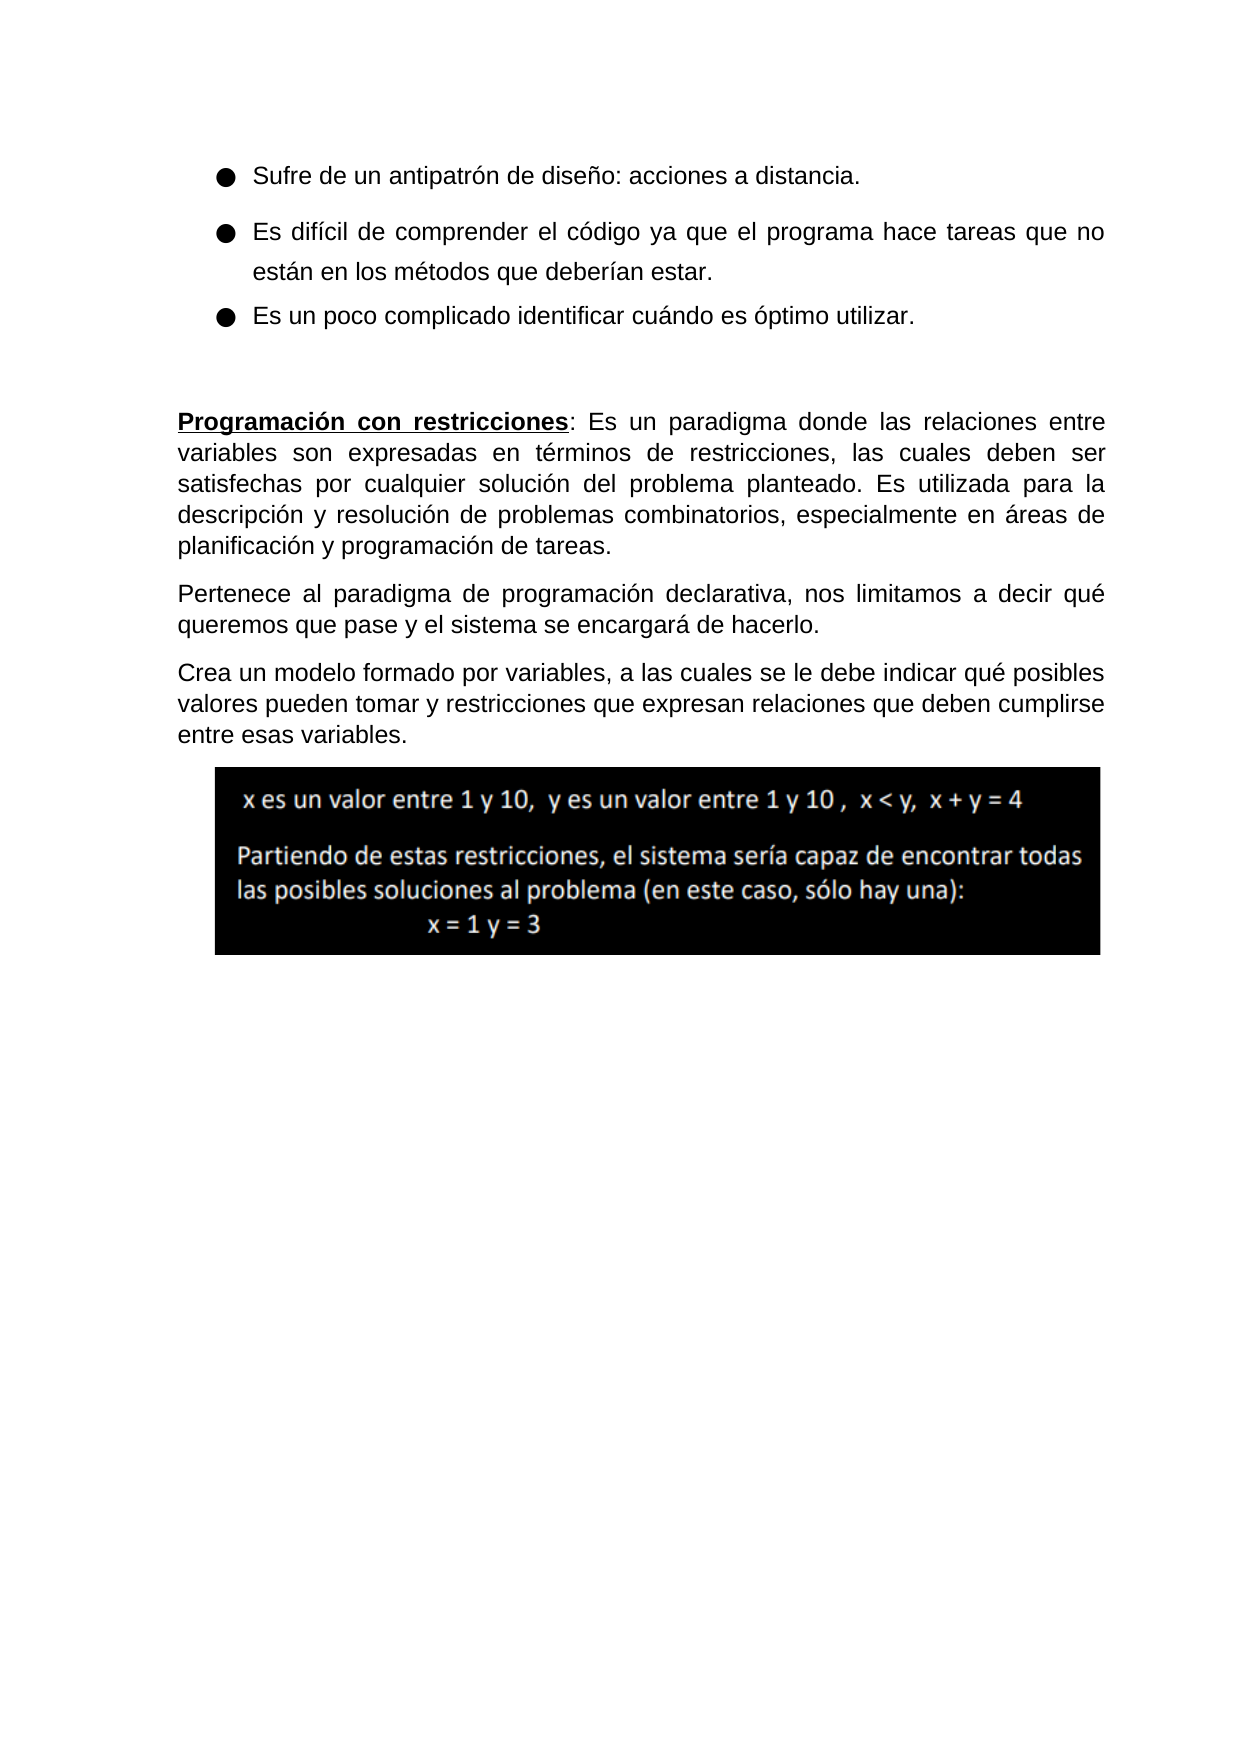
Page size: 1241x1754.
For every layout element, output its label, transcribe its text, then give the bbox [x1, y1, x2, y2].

list Sufre de un antipatrón de diseño: acciones a distancia. [215, 148, 1107, 199]
list Es un poco complicado identificar cuándo es óptimo utilizar. [215, 287, 1107, 339]
text Pertenece al paradigma de programación declarativa, nos limitamos a decir qué queremos que pase y el sistema se encargará de hacerlo. [177, 579, 1107, 639]
list Es difícil de comprender el código ya que el programa hace tareas que no están en los métodos que deberían estar. [215, 203, 1107, 285]
text Crea un modelo formado por variables, a las cuales se le debe indicar qué posibles valores pueden tomar y restricciones que expresan relaciones que deben cumplirse entre esas variables. [177, 658, 1107, 749]
text Programación con restricciones: Es un paradigma donde las relaciones entre variables son expresadas en términos de restricciones, las cuales deben ser satisfechas por cualquier solución del problema planteado. Es utilizada para la descripción y resolución de problemas combinatorios, especialmente en áreas de planificación y programación de tareas. [177, 407, 1107, 560]
picture [214, 767, 1101, 955]
